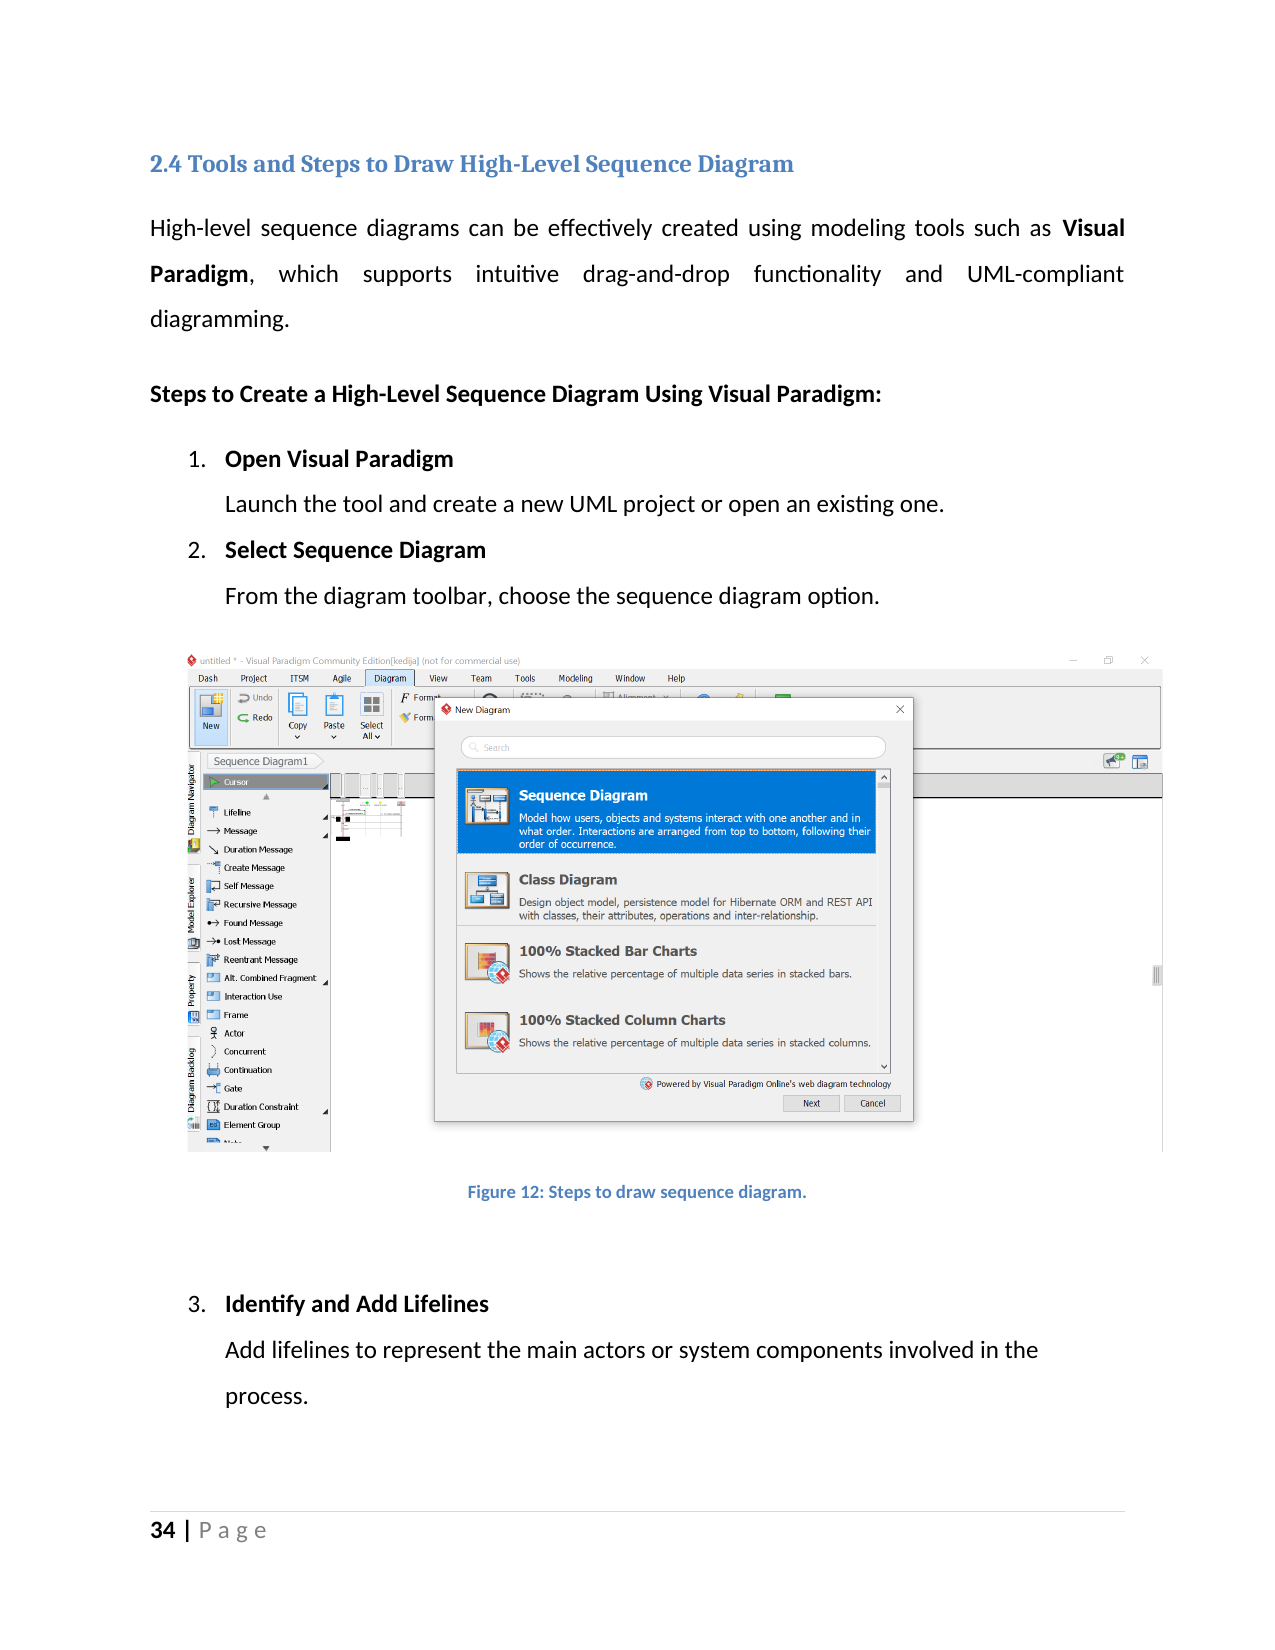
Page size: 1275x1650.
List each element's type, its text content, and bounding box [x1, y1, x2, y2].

text High-level sequence diagrams can be effectively created using modeling tools such as Visual Paradigm, which supports intuitive drag-and-drop functionality and UML-compliant diagramming. [150, 212, 1125, 334]
list Select Sequence Diagram From the diagram toolbar, choose the sequence diagram option. [187, 534, 1125, 610]
list Identify and Add Lifelines Add lifelines to represent the main actors or system components involved in the process. [187, 1288, 1125, 1411]
picture [187, 654, 1163, 1152]
text Steps to Create a High-Level Sequence Diagram Using Visual Paradigm: [150, 378, 1125, 409]
subtitle 2.4 Tools and Steps to Draw High-Level Sequence Diagram [150, 150, 1125, 179]
list Open Visual Paradigm Launch the tool and create a new UML project or open an existing one. [187, 443, 1125, 519]
